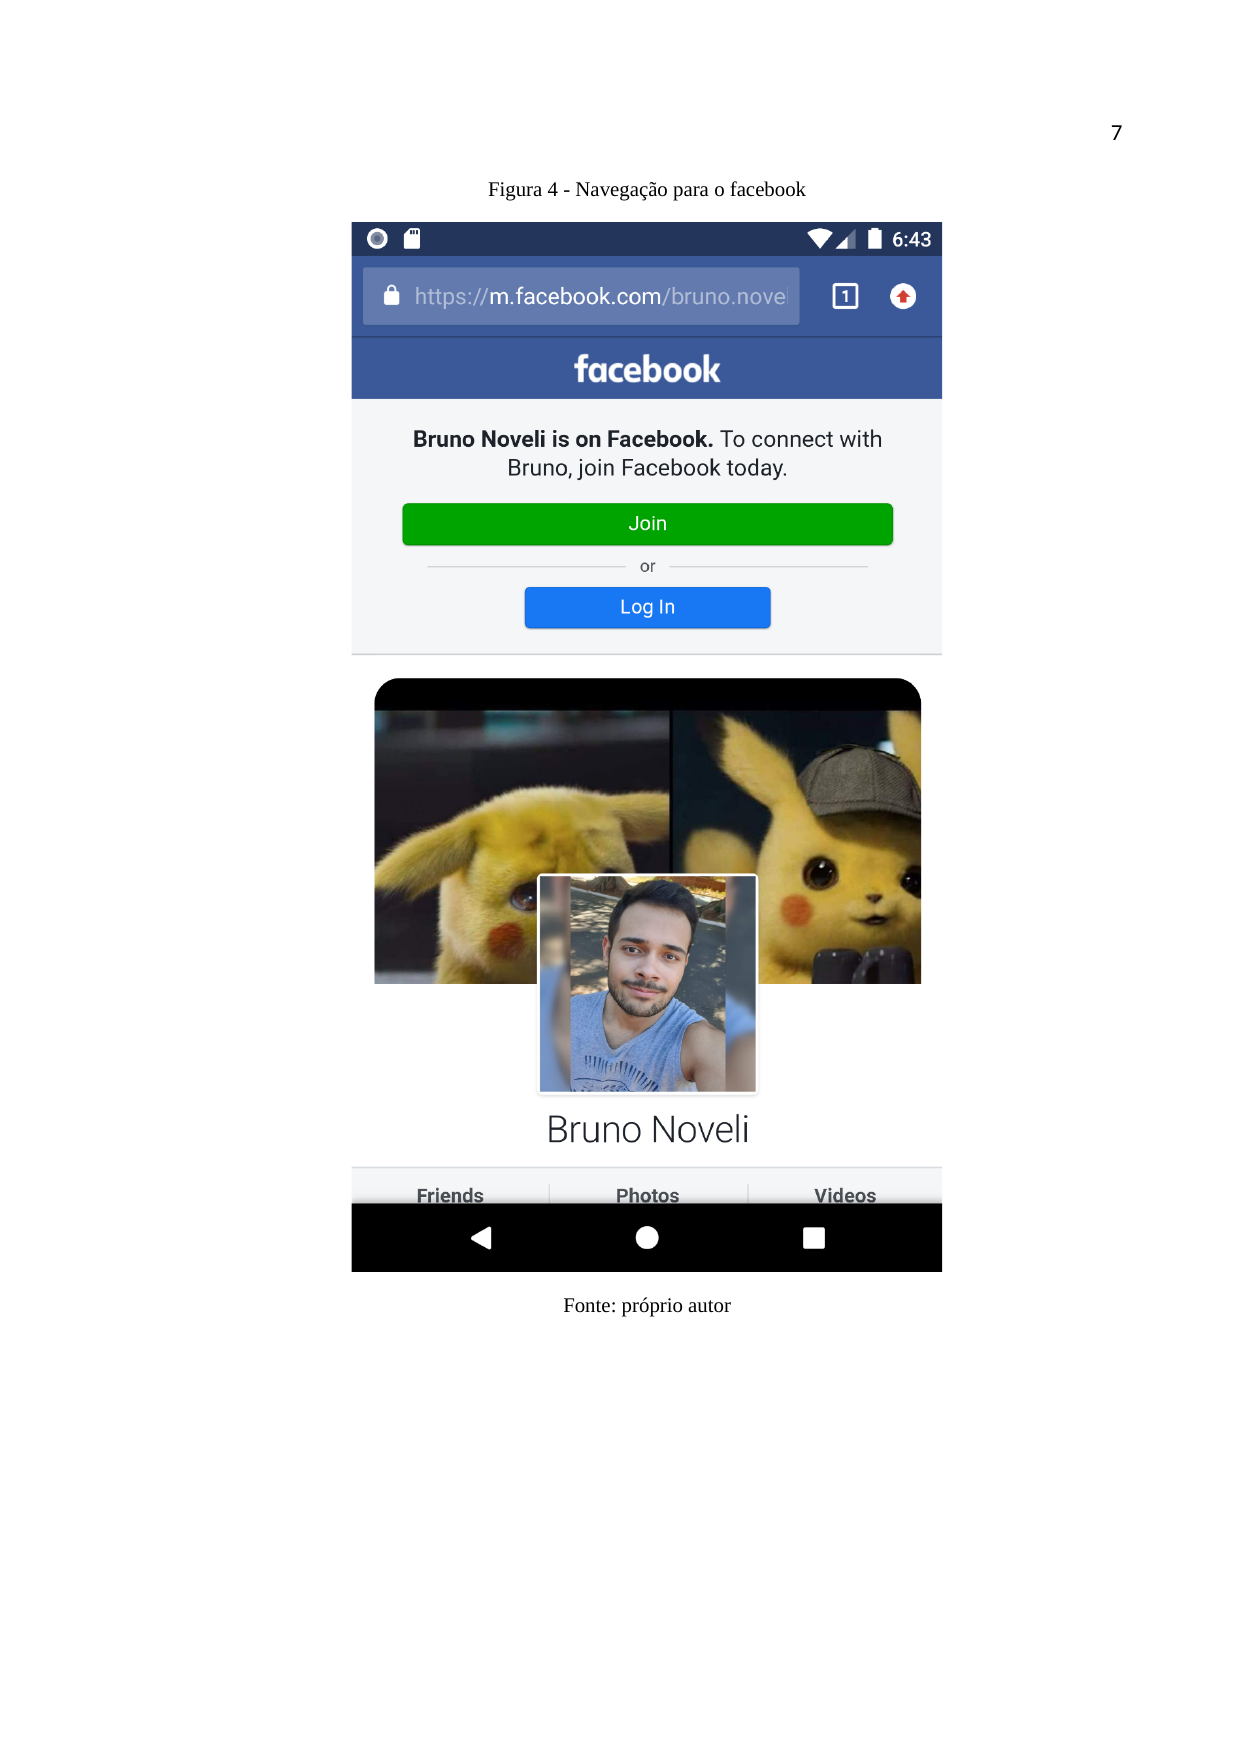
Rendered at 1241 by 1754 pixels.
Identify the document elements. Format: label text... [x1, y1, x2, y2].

text Figura 4 - Navegação para o facebook [177, 177, 1117, 201]
picture [351, 222, 943, 1272]
text Fonte: próprio autor [177, 1293, 1117, 1317]
